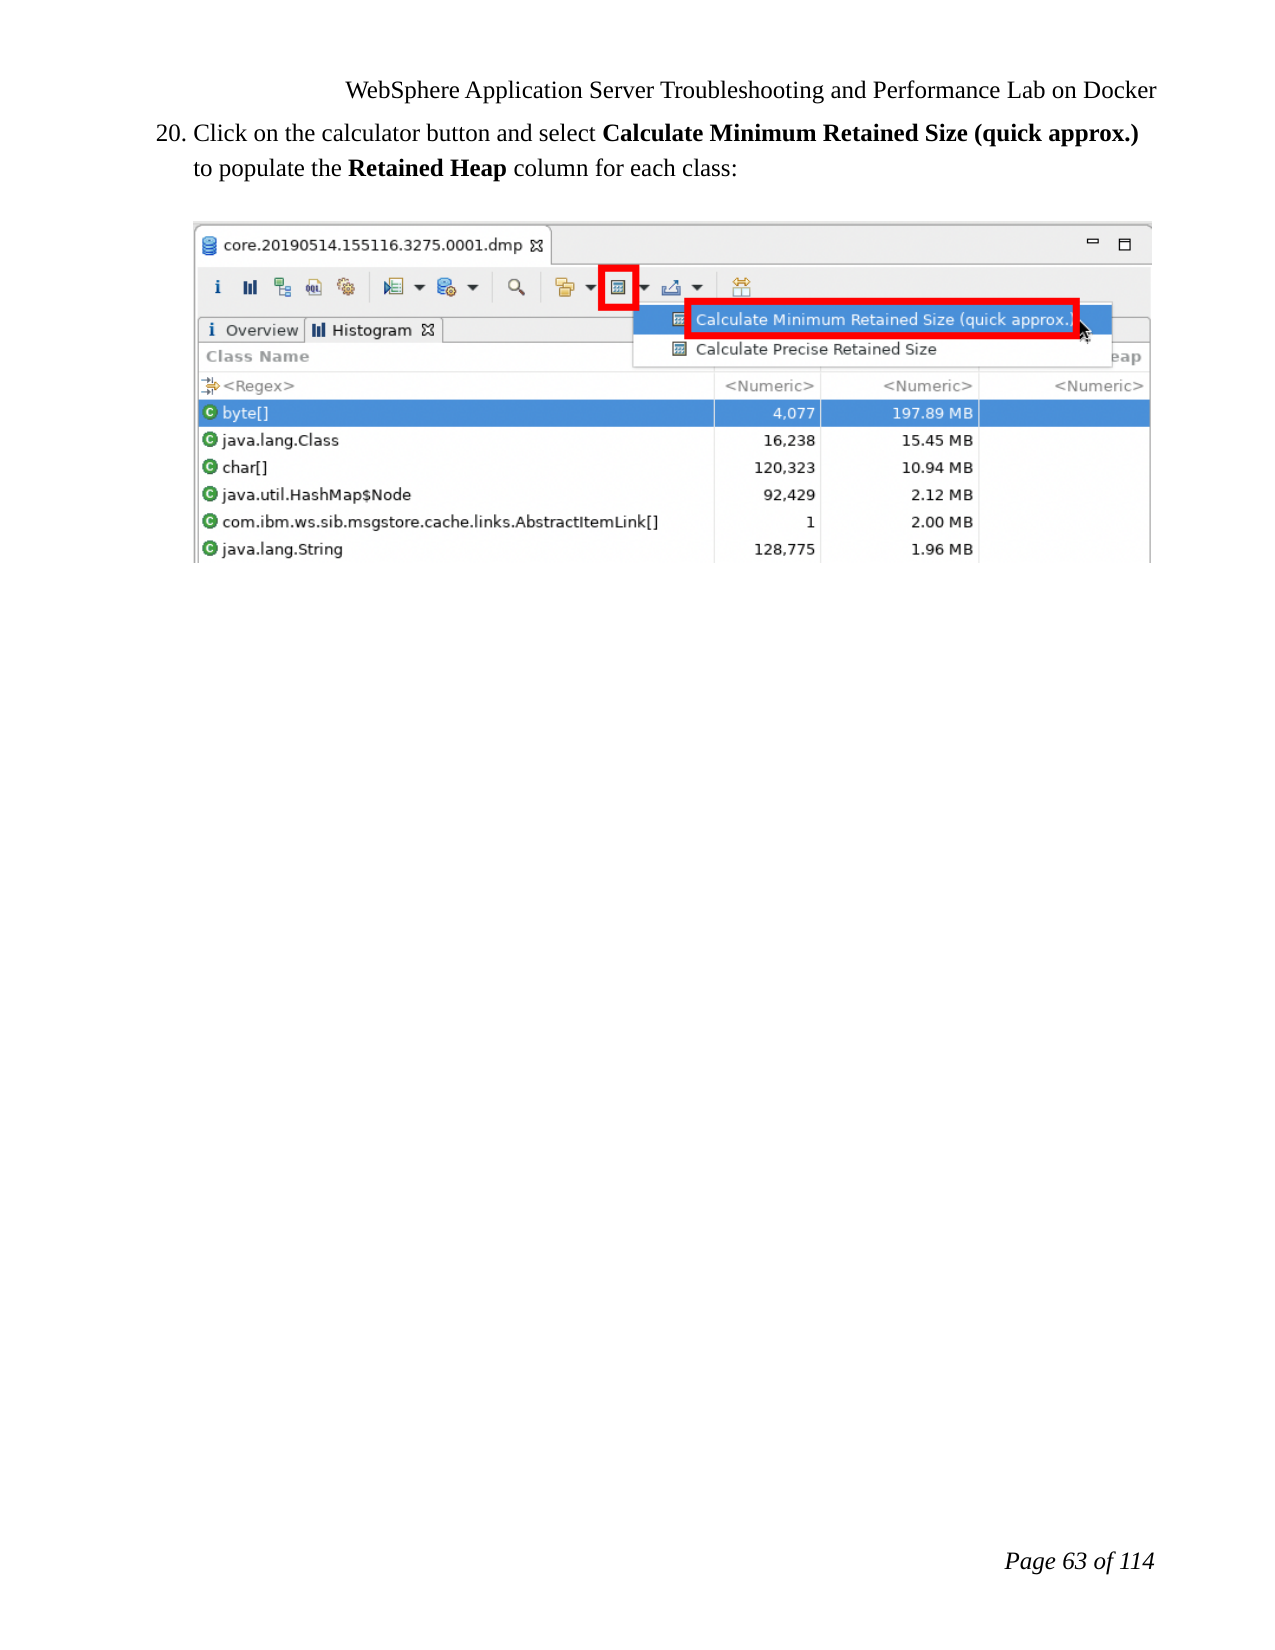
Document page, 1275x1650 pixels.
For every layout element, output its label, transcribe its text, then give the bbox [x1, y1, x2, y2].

picture [193, 221, 1152, 563]
